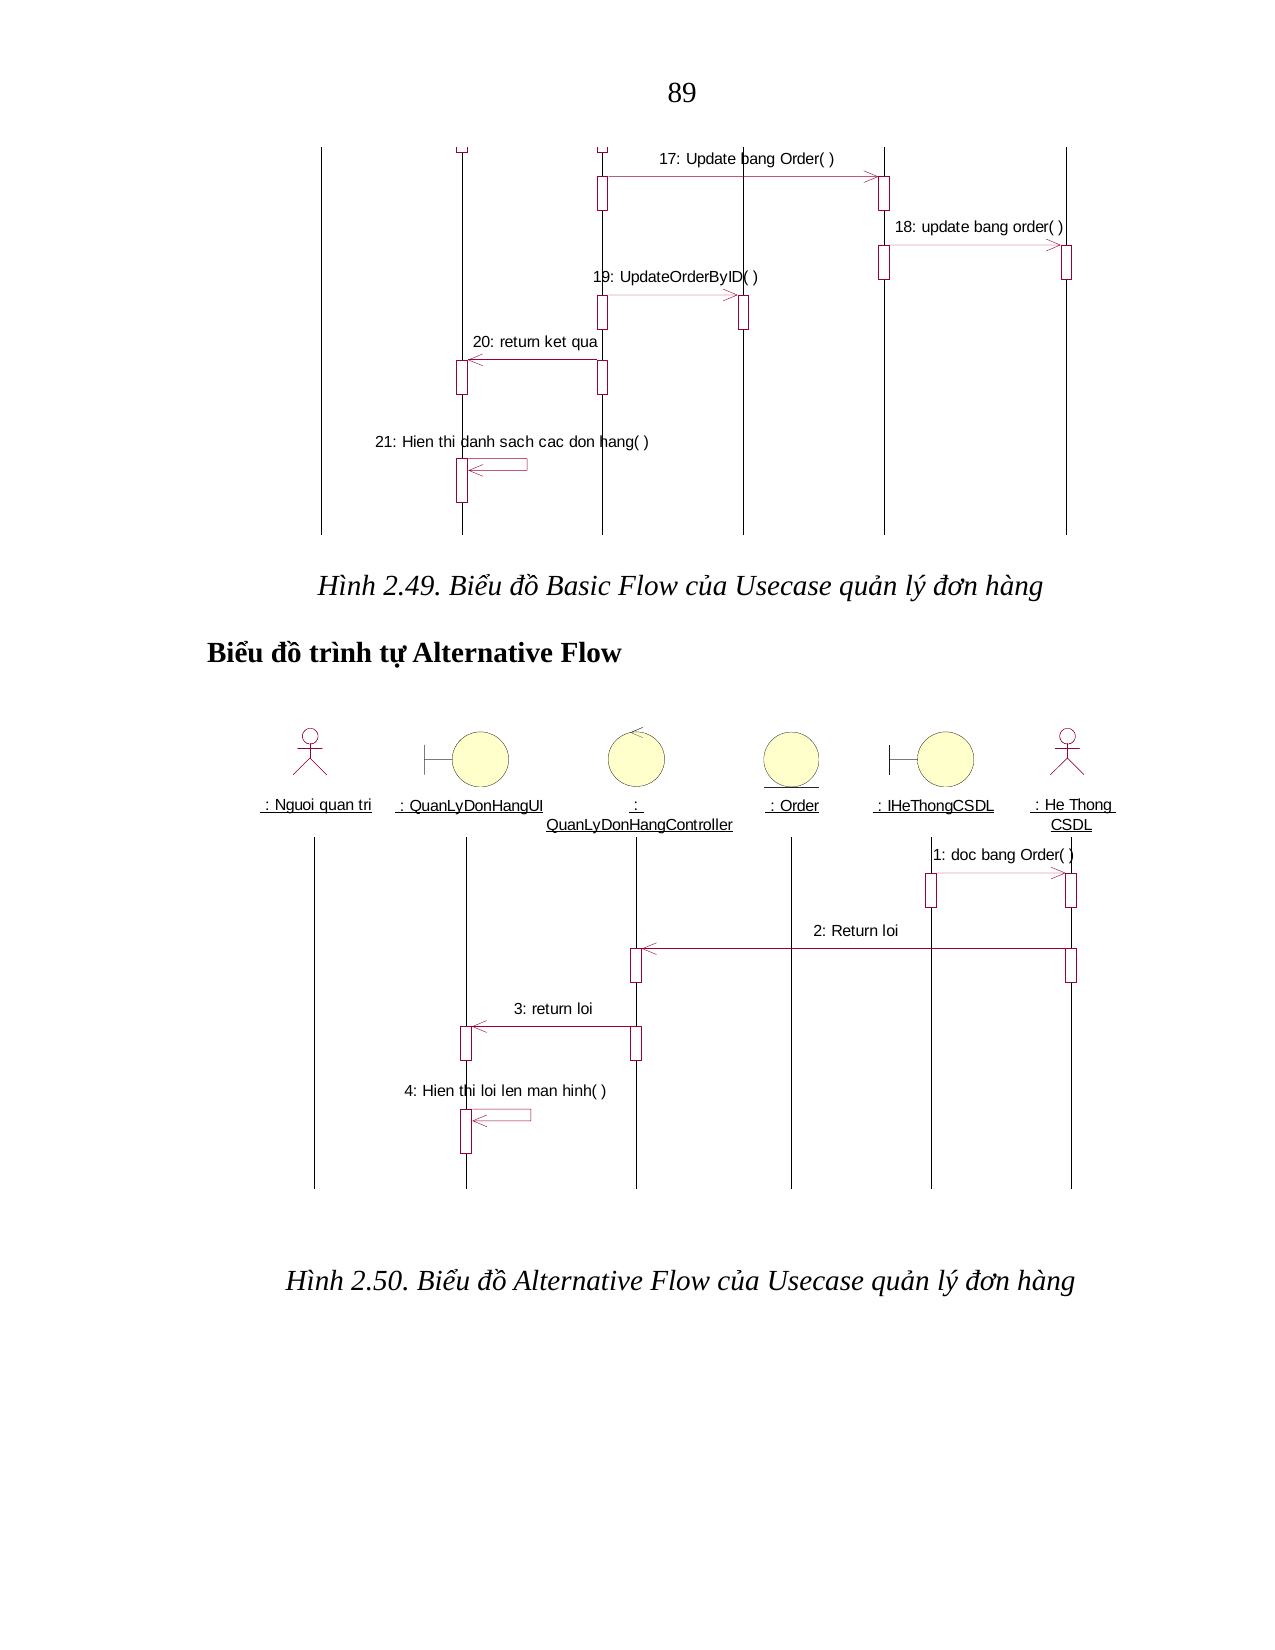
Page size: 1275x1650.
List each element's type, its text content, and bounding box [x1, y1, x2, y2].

text Hình 2.49. Biểu đồ Basic Flow của Usecase quản lý đơn hàng [207, 568, 1157, 602]
text Biểu đồ trình tự Alternative Flow [207, 635, 1157, 669]
text Hình 2.50. Biểu đồ Alternative Flow của Usecase quản lý đơn hàng [207, 1263, 1157, 1297]
